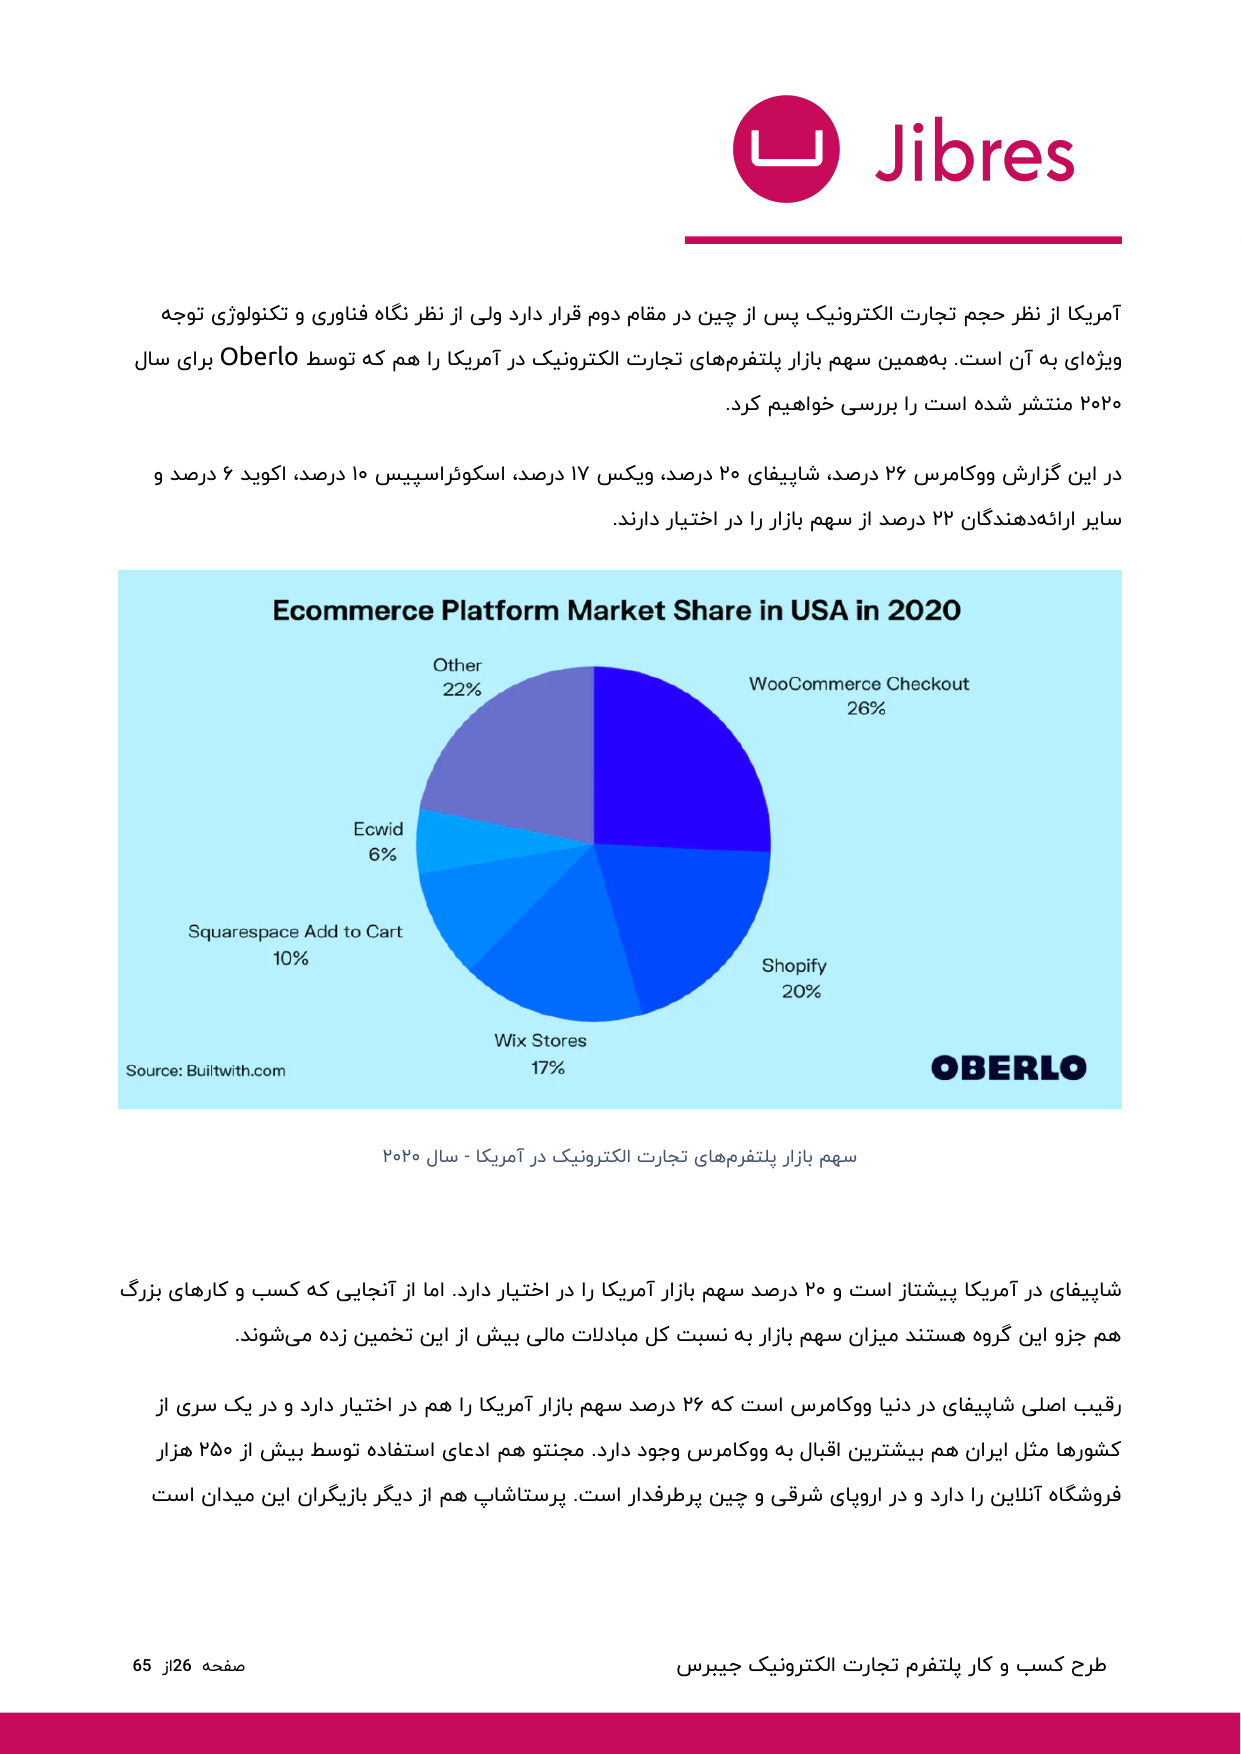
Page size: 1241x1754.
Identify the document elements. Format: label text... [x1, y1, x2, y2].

text در این گزارش ووکامرس ۲۶ درصد، شاپیفای ۲۰ درصد، ویکس ۱۷ درصد، اسکوئراسپیس ۱۰ درصد، اکوید ۶ درصد و سایر ارائه‌دهندگان ۲۲ درصد از سهم بازار را در اختیار دارند. [118, 455, 1122, 536]
text شاپیفای در آمریکا پیشتاز است و ۲۰ درصد سهم بازار آمریکا را در اختیار دارد. اما از آنجایی که کسب و کارهای بزرگ هم جزو این گروه هستند میزان سهم بازار به نسبت کل مبادلات مالی بیش از این تخمین زده می‌شوند. [118, 1271, 1122, 1352]
text رقیب اصلی شاپیفای در دنیا ووکامرس است که ۲۶ درصد سهم بازار آمریکا را هم در اختیار دارد و در یک سری از کشورها مثل ایران هم بیشترین اقبال به ووکامرس وجود دارد. مجنتو هم ادعای استفاده توسط بیش از ۲۵۰ هزار فروشگاه آنلاین را دارد و در اروپای شرقی و چین پرطرفدار است. پرستاشاپ هم از دیگر بازیگران این میدان است [118, 1386, 1122, 1512]
text آمریکا از نظر حجم تجارت الکترونیک پس از چین در مقام دوم قرار دارد ولی از نظر نگاه فناوری و تکنولوژی توجه ویژه‌ای به آن است. به‌همین سهم بازار پلتفرم‌های تجارت الکترونیک در آمریکا را هم که توسط Oberlo برای سال ۲۰۲۰ منتشر شده است را بررسی خواهیم کرد. [118, 295, 1122, 421]
picture [118, 570, 1122, 1109]
picture [726, 88, 1081, 210]
text سهم بازار پلتفرم‌های تجارت الکترونیک در آمریکا - سال ۲۰۲۰ [118, 1141, 1122, 1173]
